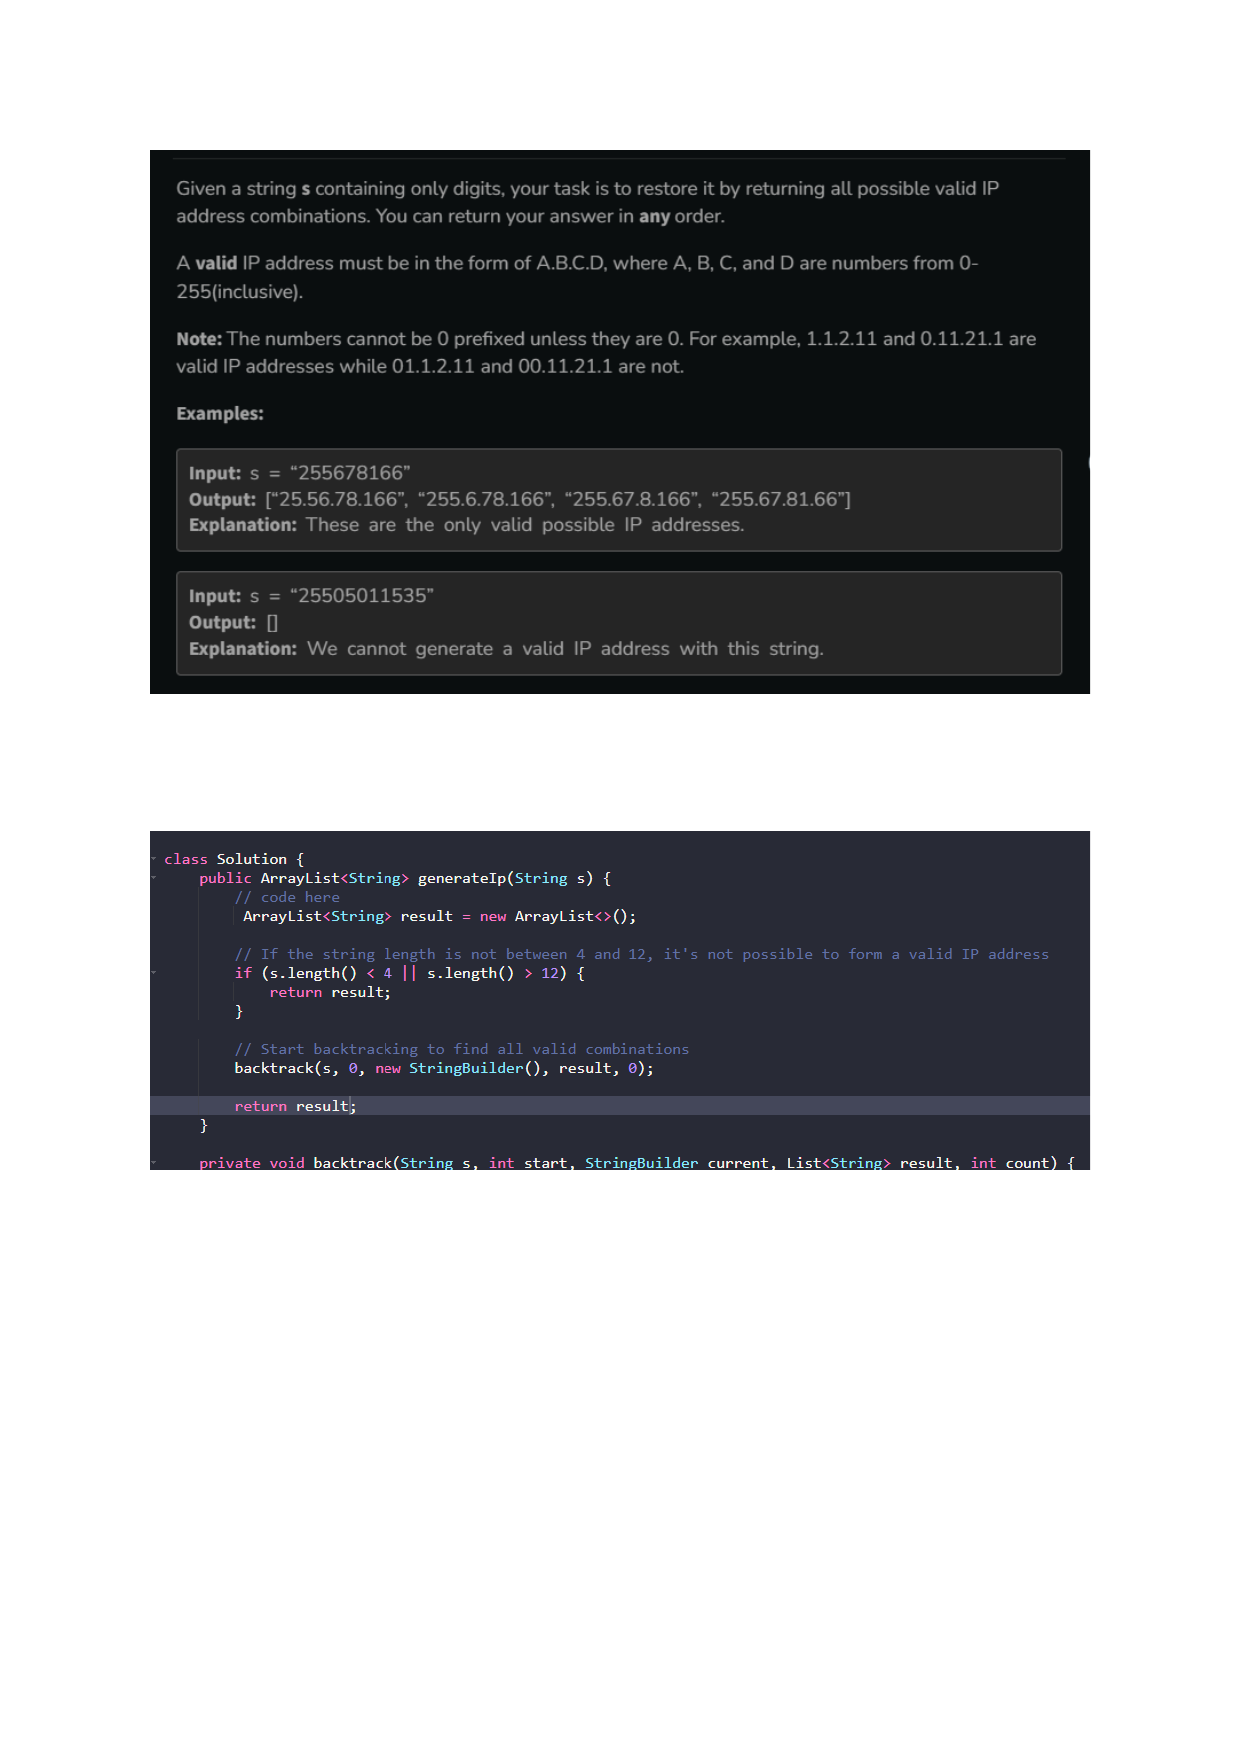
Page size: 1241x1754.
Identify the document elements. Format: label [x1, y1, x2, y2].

picture [150, 150, 1091, 694]
picture [150, 831, 1091, 1170]
